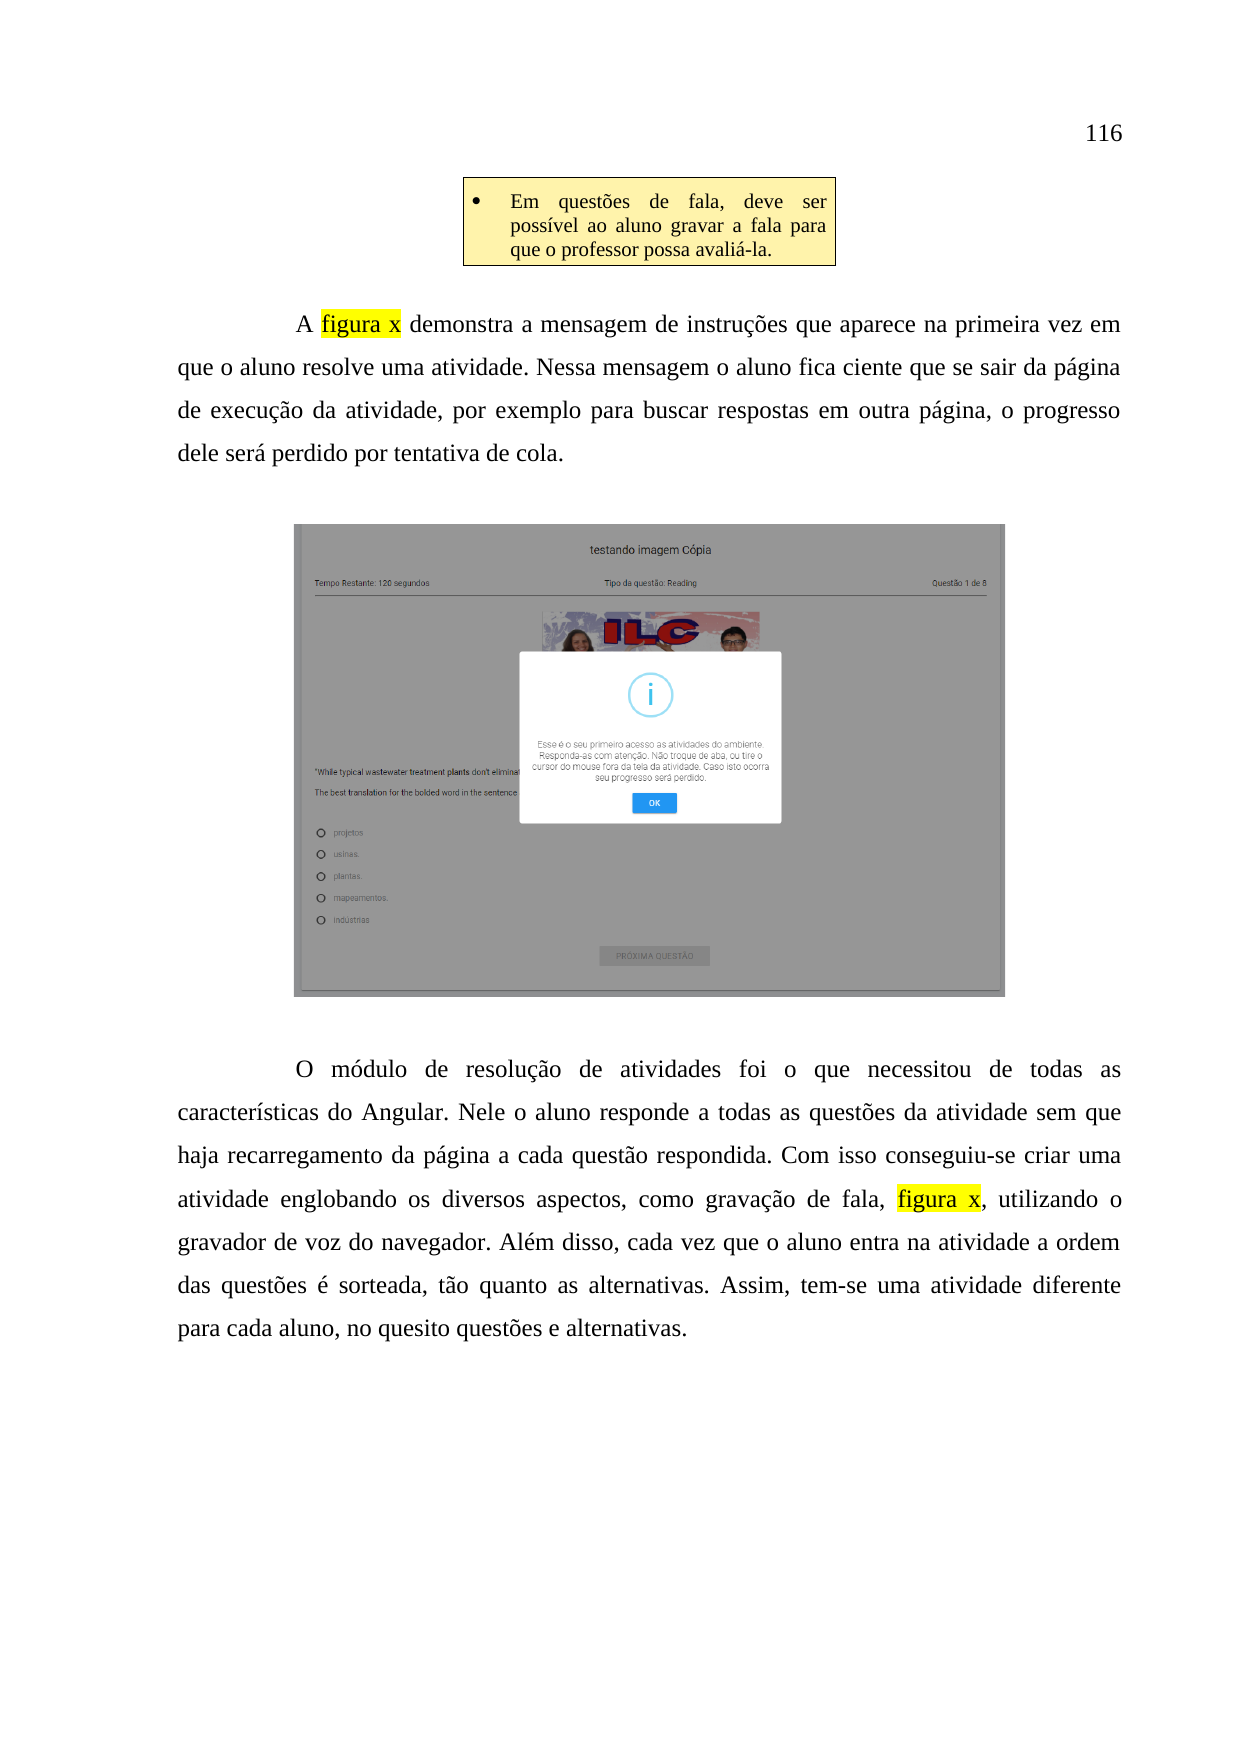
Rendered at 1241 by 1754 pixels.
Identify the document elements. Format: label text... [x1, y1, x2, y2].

text A figura x demonstra a mensagem de instruções que aparece na primeira vez em que o aluno resolve uma atividade. Nessa mensagem o aluno fica ciente que se sair da página de execução da atividade, por exemplo para buscar respostas em outra página, o progresso dele será perdido por tentativa de cola. [177, 309, 1122, 467]
picture [293, 524, 1006, 997]
text O módulo de resolução de atividades foi o que necessitou de todas as características do Angular. Nele o aluno responde a todas as questões da atividade sem que haja recarregamento da página a cada questão respondida. Com isso conseguiu-se criar uma atividade englobando os diversos aspectos, como gravação de fala, figura x, utilizando o gravador de voz do navegador. Além disso, cada vez que o aluno entra na atividade a ordem das questões é sorteada, tão quanto as alternativas. Assim, tem-se uma atividade diferente para cada aluno, no quesito questões e alternativas. [177, 1054, 1122, 1342]
list Em questões de fala, deve ser possível ao aluno gravar a fala para que o professor possa avaliá-la. [464, 178, 835, 265]
